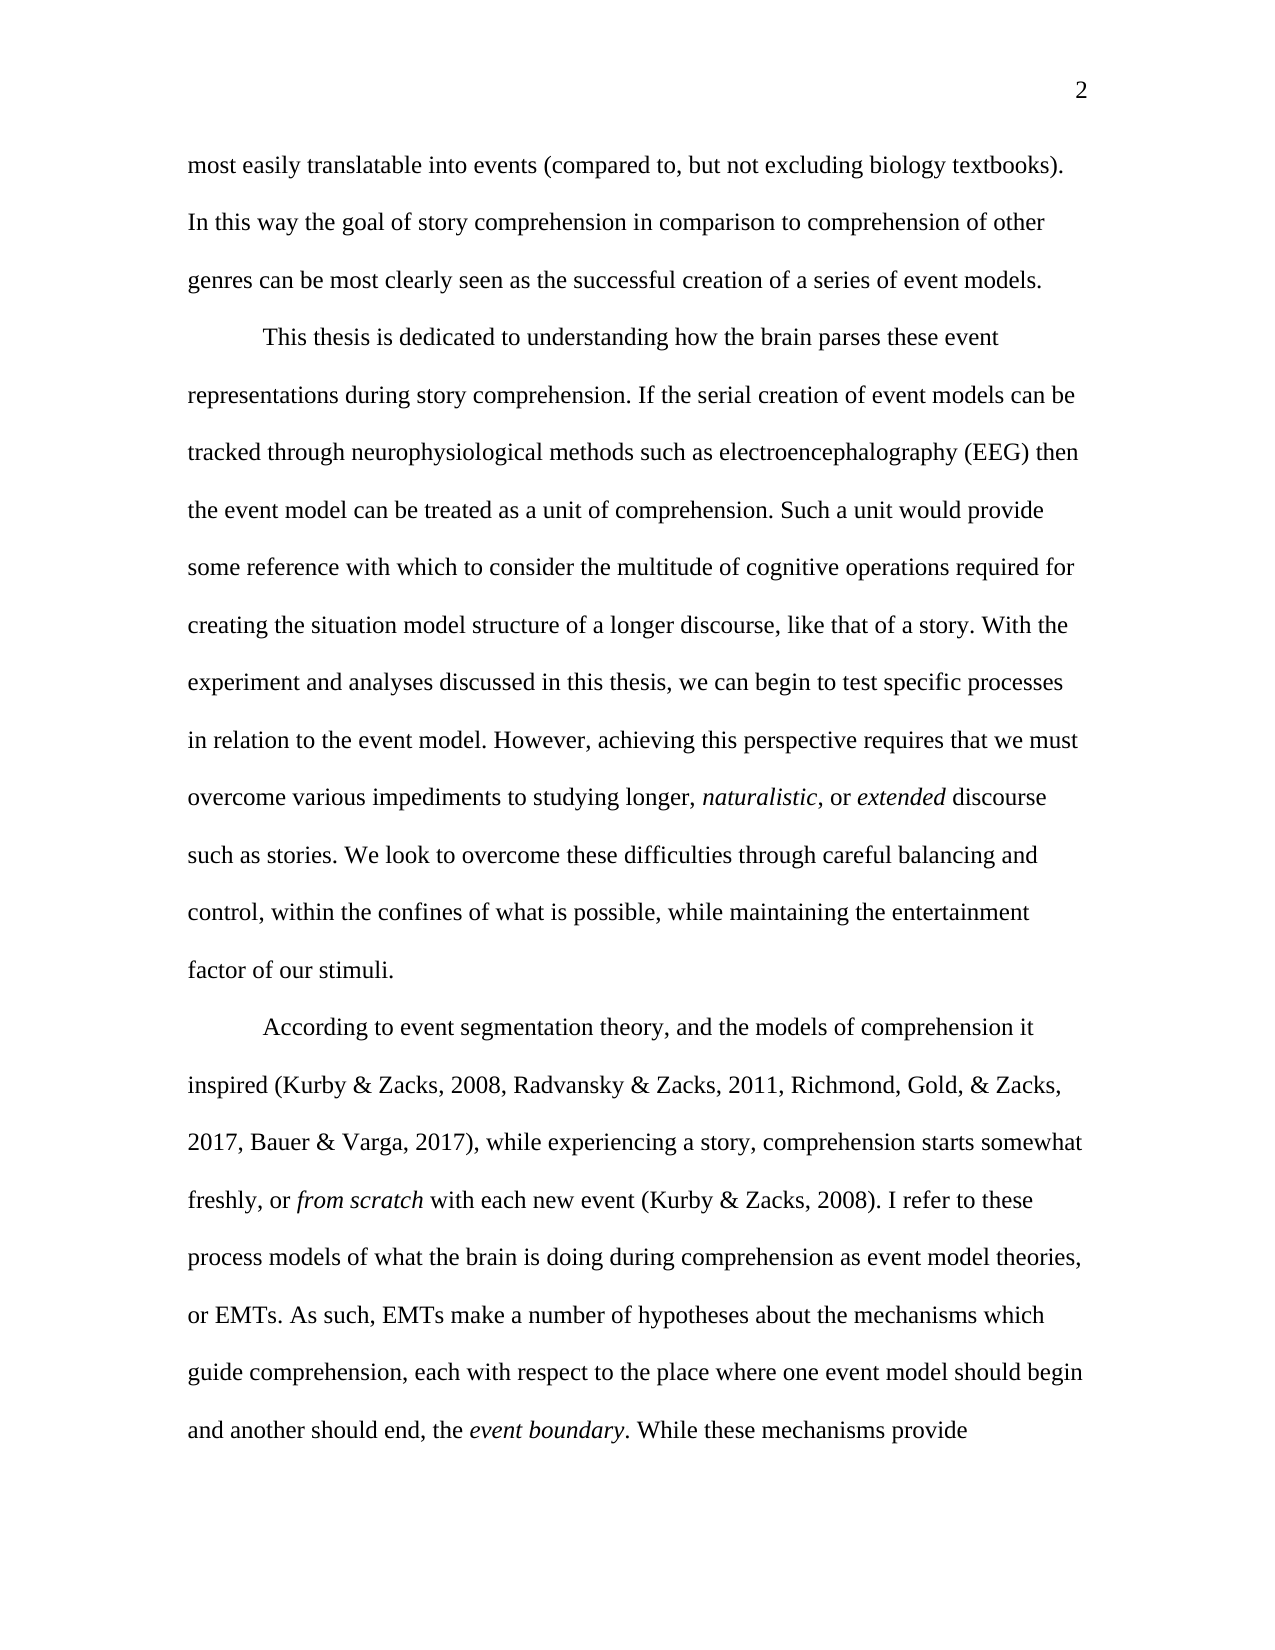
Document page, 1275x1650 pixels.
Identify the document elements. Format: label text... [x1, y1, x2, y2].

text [187, 150, 1087, 294]
text This thesis is dedicated to understanding how the brain parses these event representations during story comprehension. If the serial creation of event models can be tracked through neurophysiological methods such as electroencephalography (EEG) then the event model can be treated as a unit of comprehension. Such a unit would provide some reference with which to consider the multitude of cognitive operations required for creating the situation model structure of a longer discourse, like that of a story. With the experiment and analyses discussed in this thesis, we can begin to test specific processes in relation to the event model. However, achieving this perspective requires that we must overcome various impediments to studying longer, naturalistic, or extended discourse such as stories. We look to overcome these difficulties through careful balancing and control, within the confines of what is possible, while maintaining the entertainment factor of our stimuli. [187, 322, 1087, 984]
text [187, 1012, 1087, 1444]
